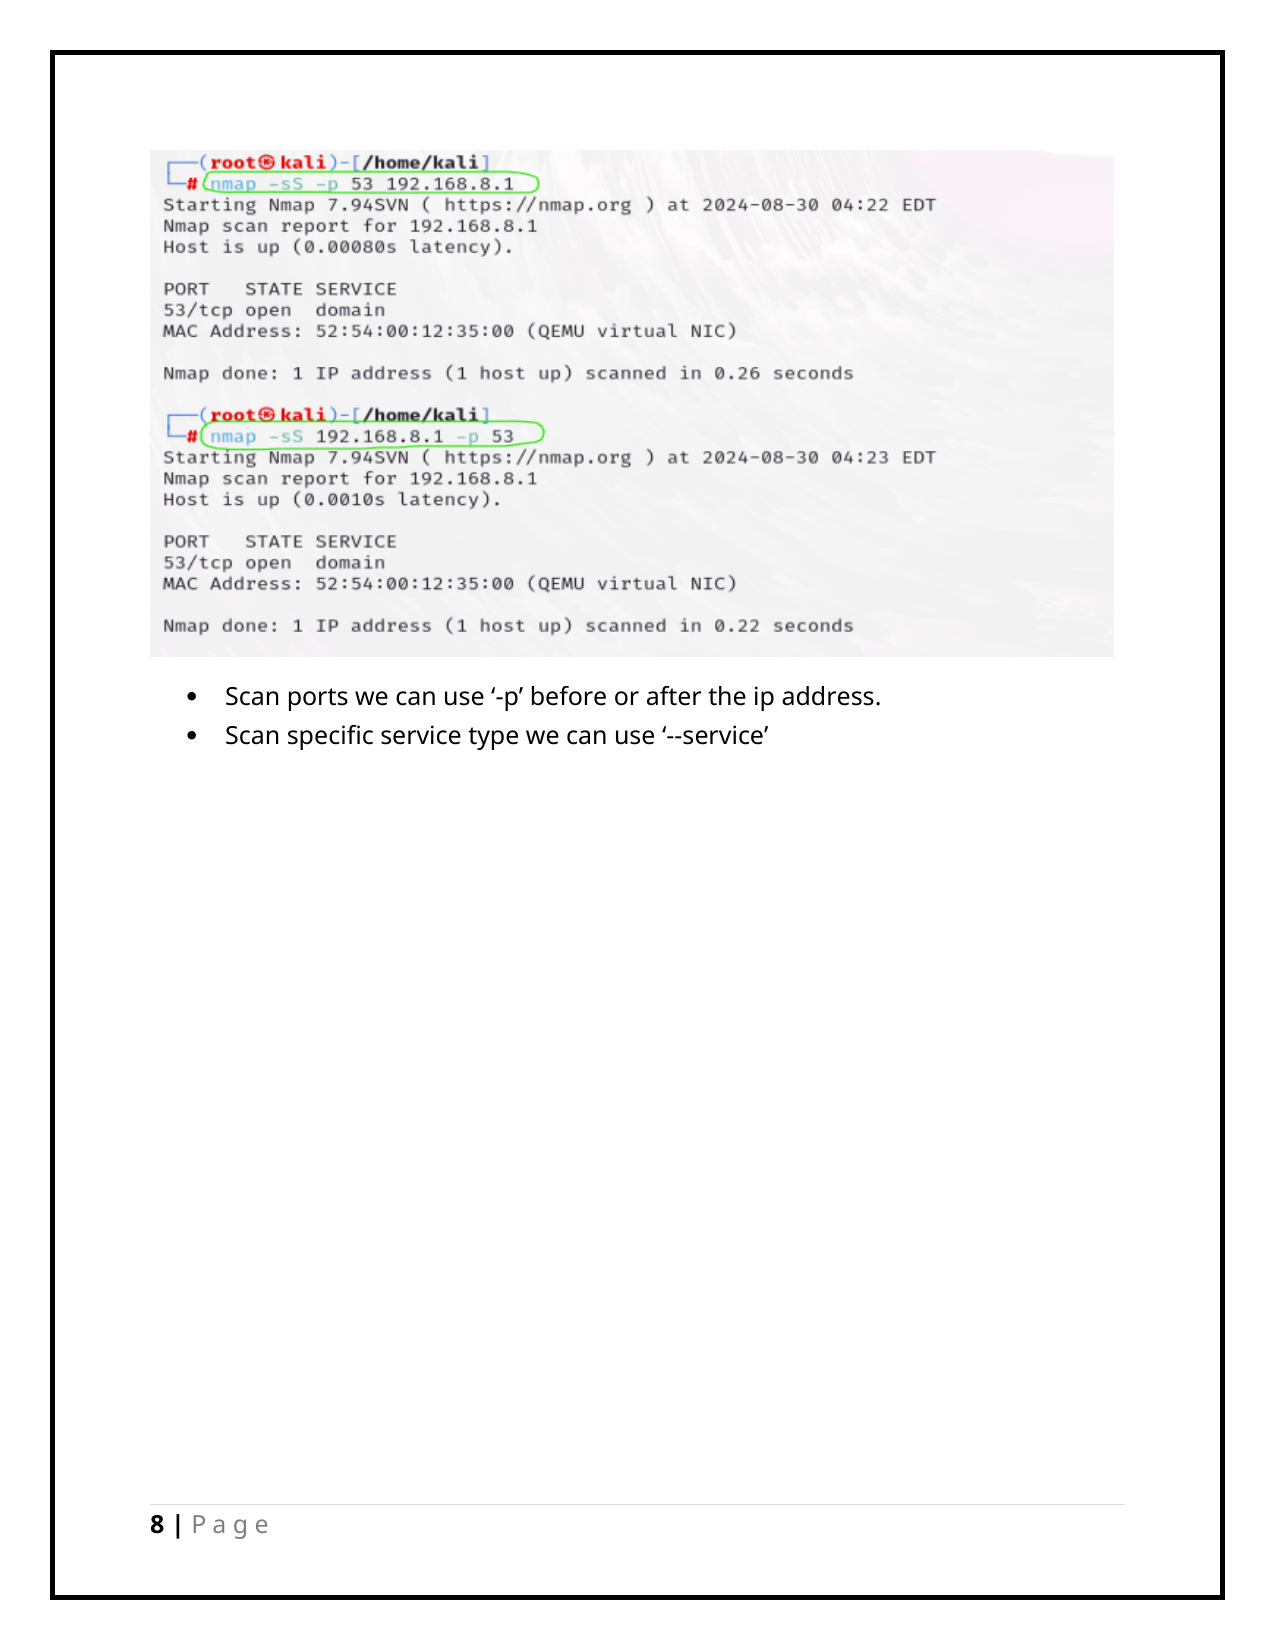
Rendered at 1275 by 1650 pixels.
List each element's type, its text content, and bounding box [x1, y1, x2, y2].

picture [150, 150, 1114, 657]
list Scan specific service type we can use ‘--service’ [187, 718, 1125, 752]
list Scan ports we can use ‘-p’ before or after the ip address. [187, 678, 1125, 712]
